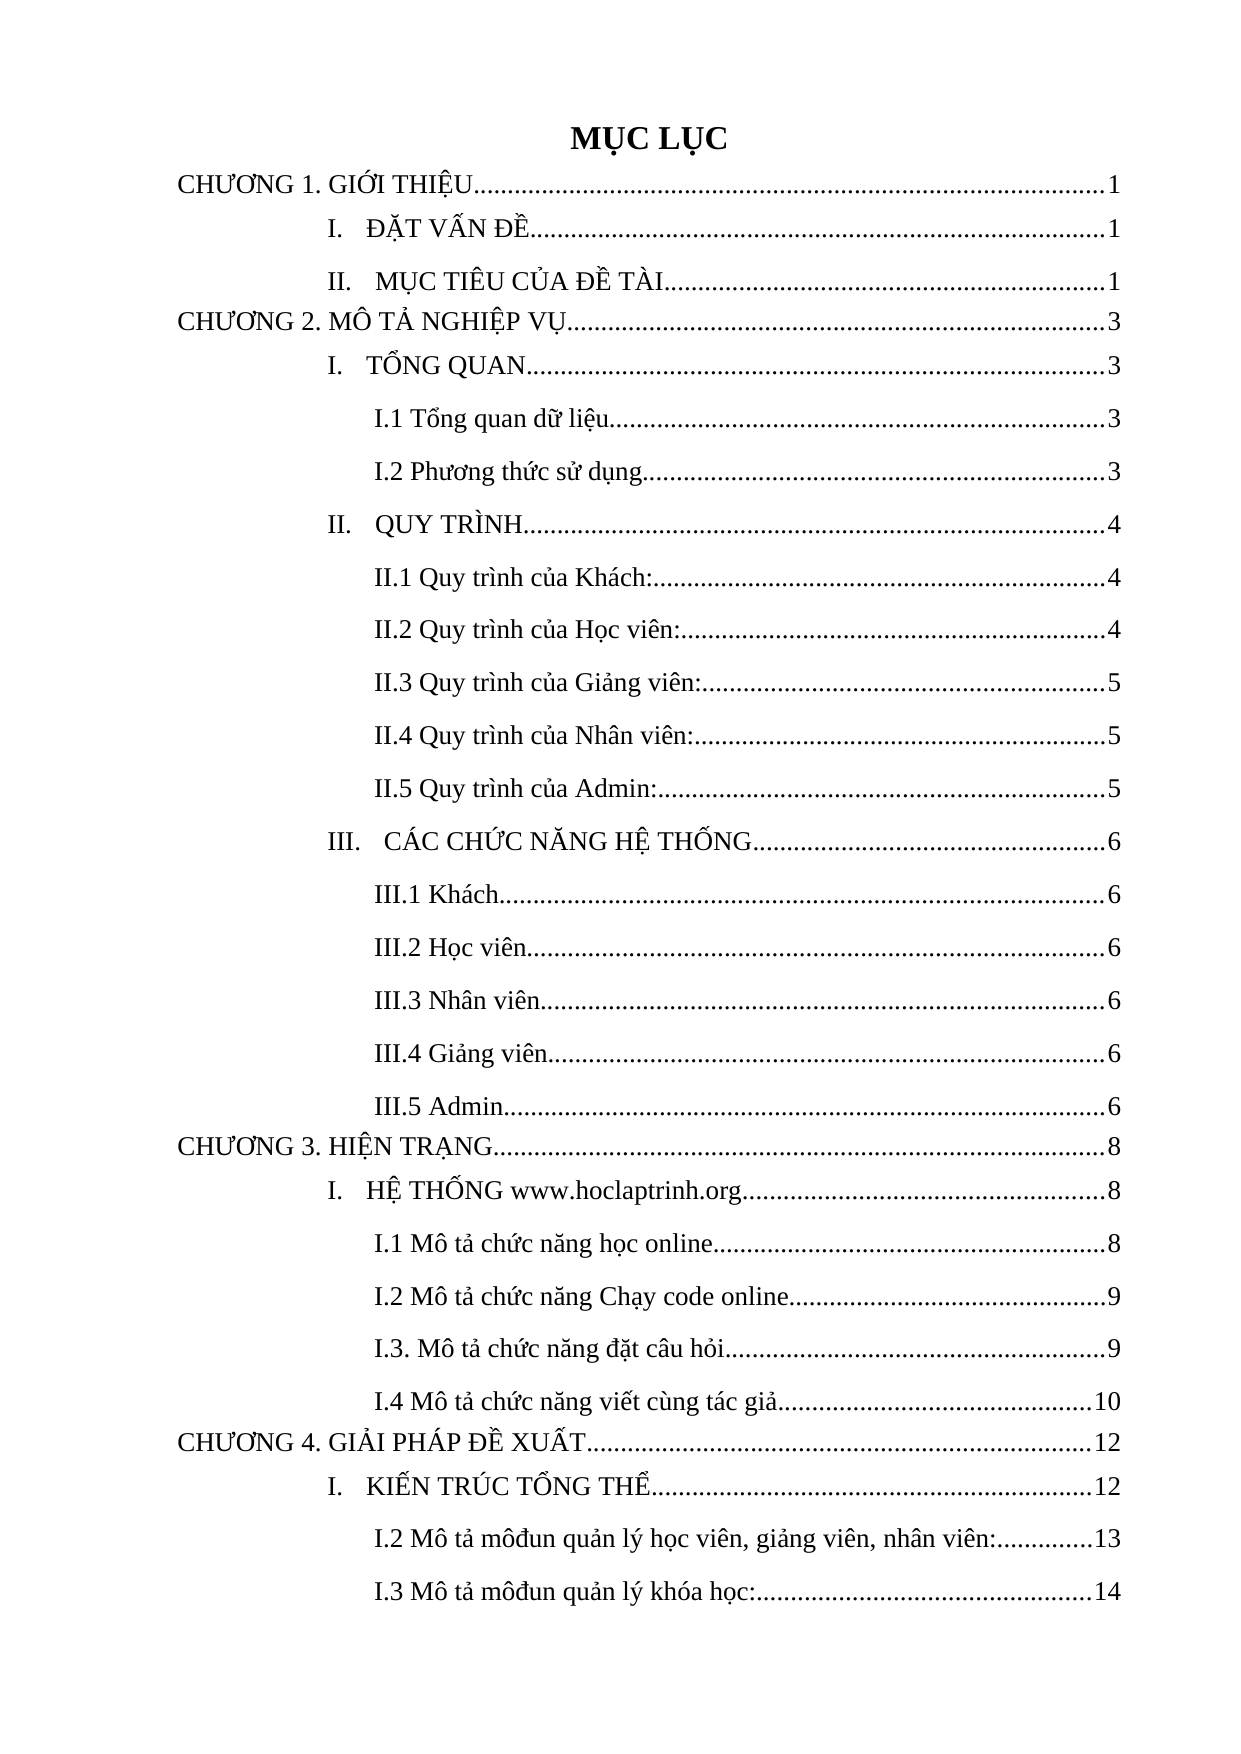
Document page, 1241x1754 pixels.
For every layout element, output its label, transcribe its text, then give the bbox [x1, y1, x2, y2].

text II.3 Quy trình của Giảng viên: 5 [374, 666, 1122, 698]
text III.1 Khách 6 [374, 878, 1122, 909]
text MỤC LỤC [177, 118, 1122, 157]
text I.2 Mô tả chức năng Chạy code online. 9 [374, 1280, 1122, 1311]
text I.3 Mô tả môđun quản lý khóa học: 14 [374, 1575, 1122, 1607]
text II.2 Quy trình của Học viên: 4 [374, 613, 1122, 645]
text I.2 Phương thức sử dụng 3 [374, 455, 1122, 486]
text II.4 Quy trình của Nhân viên: 5 [374, 719, 1122, 751]
text III.2 Học viên 6 [374, 931, 1122, 962]
text I. HỆ THỐNG www.hoclaptrinh.org 8 [327, 1174, 1122, 1205]
text II. MỤC TIÊU CỦA ĐỀ TÀI 1 [327, 265, 1122, 296]
text Chương 3. HIỆN TRẠNG 8 [177, 1130, 1122, 1161]
text Chương 4. GIẢI PHÁP ĐỀ XUẤT 12 [177, 1426, 1122, 1457]
text I.1 Tổng quan dữ liệu 3 [374, 402, 1122, 433]
text I.4 Mô tả chức năng viết cùng tác giả. 10 [374, 1386, 1122, 1417]
text I.2 Mô tả môđun quản lý học viên, giảng viên, nhân viên: 13 [374, 1522, 1122, 1554]
text I.1 Mô tả chức năng học online. 8 [374, 1227, 1122, 1258]
text II. QUY TRÌNH 4 [327, 508, 1122, 539]
text I.3. Mô tả chức năng đặt câu hỏi. 9 [374, 1333, 1122, 1364]
text I. TỔNG QUAN 3 [327, 349, 1122, 380]
text II.5 Quy trình của Admin: 5 [374, 772, 1122, 803]
text I. ĐẶT VẤN ĐỀ 1 [327, 212, 1122, 243]
text II.1 Quy trình của Khách: 4 [374, 561, 1122, 592]
text III. CÁC CHỨC NĂNG HỆ THỐNG 6 [327, 825, 1122, 856]
text III.4 Giảng viên 6 [374, 1037, 1122, 1068]
text Chương 2. MÔ TẢ NGHIỆP VỤ 3 [177, 305, 1122, 336]
text III.5 Admin 6 [374, 1090, 1122, 1121]
text I. KIẾN TRÚC TỔNG THỂ 12 [327, 1469, 1122, 1501]
text III.3 Nhân viên 6 [374, 984, 1122, 1015]
text Chương 1. GIỚI THIỆU 1 [177, 168, 1122, 199]
